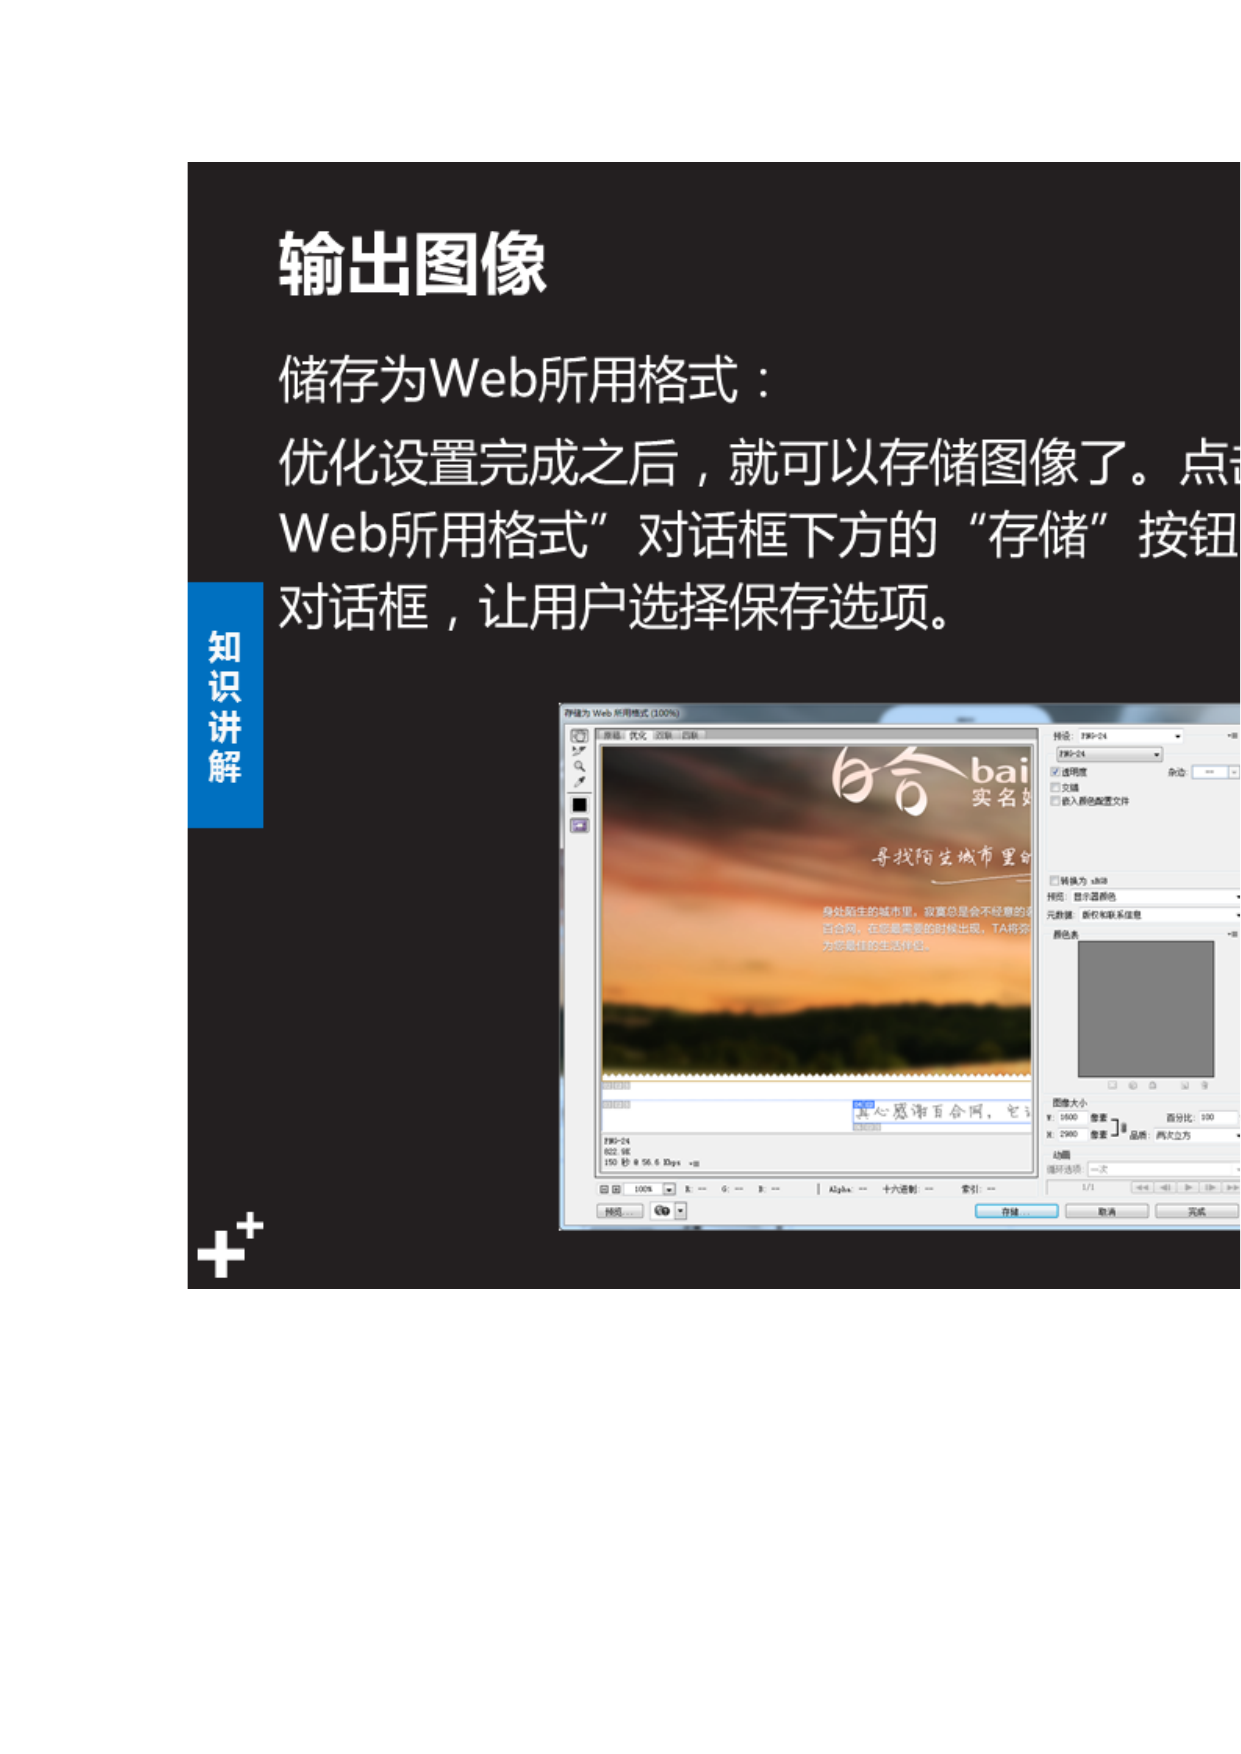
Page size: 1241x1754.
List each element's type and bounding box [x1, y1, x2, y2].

picture [187, 162, 1241, 1289]
